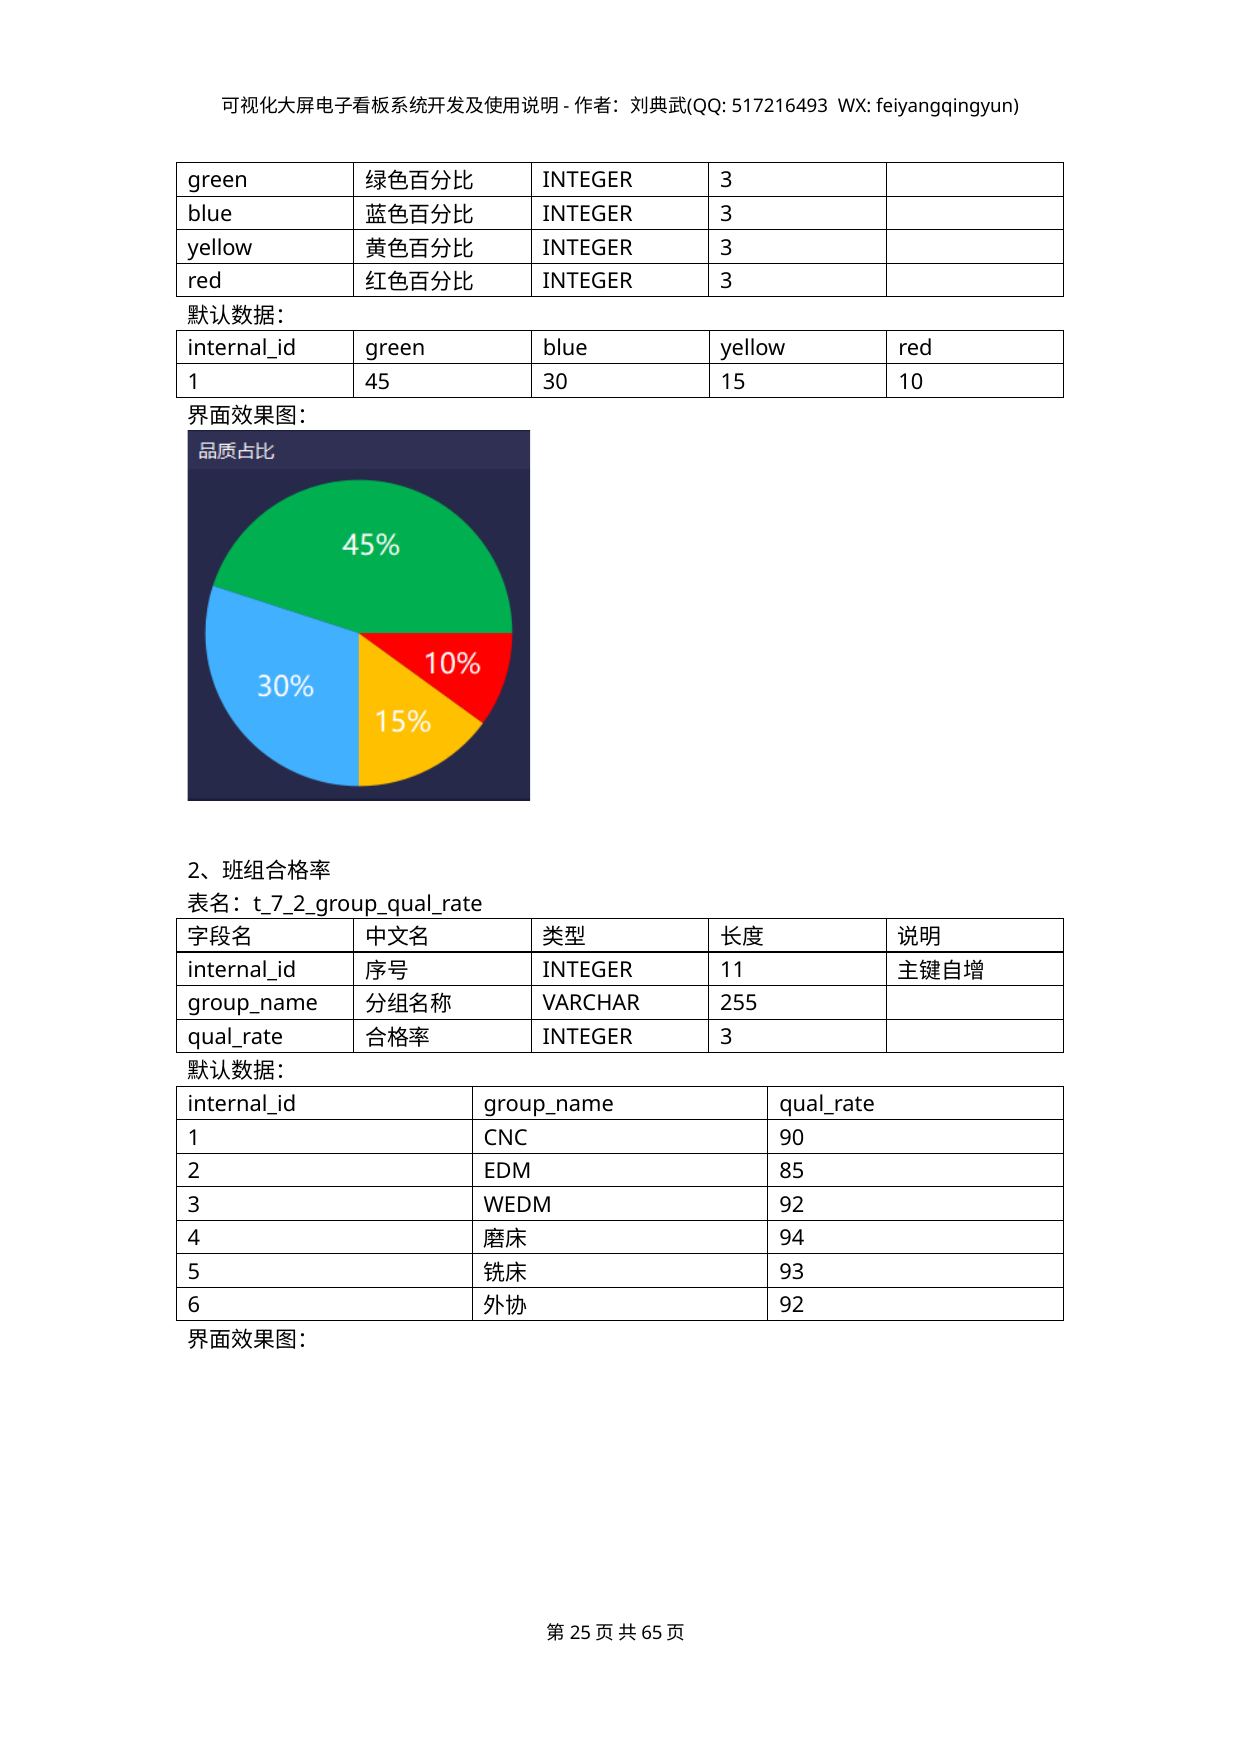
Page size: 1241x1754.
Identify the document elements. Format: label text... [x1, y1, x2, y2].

table_cell 92 [768, 1288, 1063, 1320]
table_cell 3 [709, 230, 886, 263]
table_cell 3 [709, 197, 886, 229]
table_header internal_id [177, 1087, 472, 1119]
table_cell [887, 1020, 1063, 1052]
table_cell group_name [177, 986, 353, 1018]
table_cell 11 [709, 953, 886, 985]
text 界面效果图： [187, 398, 1053, 430]
table_cell [887, 197, 1063, 229]
table_cell INTEGER [532, 1020, 708, 1052]
table_cell INTEGER [532, 953, 708, 985]
table_cell INTEGER [532, 163, 708, 196]
table_cell WEDM [473, 1187, 767, 1220]
table_cell 90 [768, 1120, 1063, 1153]
table_cell qual_rate [177, 1020, 353, 1052]
table_cell [887, 264, 1063, 296]
table_header internal_id [177, 331, 353, 363]
table_cell yellow [177, 230, 353, 263]
table_cell 6 [177, 1288, 472, 1320]
table_cell 黄色百分比 [354, 230, 531, 263]
table_cell 磨床 [473, 1221, 767, 1253]
table_cell 3 [709, 163, 886, 196]
table_cell [887, 986, 1063, 1018]
table_header group_name [473, 1087, 767, 1119]
text 默认数据： [187, 297, 1053, 330]
table_cell 铣床 [473, 1254, 767, 1287]
table_header qual_rate [768, 1087, 1063, 1119]
table_cell INTEGER [532, 264, 708, 296]
table_cell EDM [473, 1154, 767, 1186]
table_cell 4 [177, 1221, 472, 1253]
table_cell red [177, 264, 353, 296]
table_cell INTEGER [532, 197, 708, 229]
table_cell CNC [473, 1120, 767, 1153]
table_header green [354, 331, 531, 363]
table_cell green [177, 163, 353, 196]
table_cell 255 [709, 986, 886, 1018]
table_cell 外协 [473, 1288, 767, 1320]
table_cell 2 [177, 1154, 472, 1186]
table_cell [887, 230, 1063, 263]
table_cell 45 [354, 364, 531, 397]
table_header 类型 [532, 919, 708, 951]
table_cell 94 [768, 1221, 1063, 1253]
table_header red [887, 331, 1063, 363]
table_header 中文名 [354, 919, 531, 951]
table_cell 1 [177, 1120, 472, 1153]
table_cell 红色百分比 [354, 264, 531, 296]
table_header 长度 [709, 919, 886, 951]
table_cell blue [177, 197, 353, 229]
table_cell VARCHAR [532, 986, 708, 1018]
table_cell 1 [177, 364, 353, 397]
table_cell 92 [768, 1187, 1063, 1220]
table_cell 5 [177, 1254, 472, 1287]
picture [187, 430, 531, 801]
table_cell [887, 163, 1063, 196]
table_cell 合格率 [354, 1020, 531, 1052]
table_header 说明 [887, 919, 1063, 951]
table_cell 15 [710, 364, 886, 397]
table_cell INTEGER [532, 230, 708, 263]
table_cell 10 [887, 364, 1063, 397]
table_cell 绿色百分比 [354, 163, 531, 196]
table_cell 85 [768, 1154, 1063, 1186]
table_cell 3 [709, 1020, 886, 1052]
text 默认数据： [187, 1053, 1053, 1086]
table_cell internal_id [177, 953, 353, 985]
table_cell 蓝色百分比 [354, 197, 531, 229]
table_header yellow [710, 331, 886, 363]
table_cell 30 [532, 364, 709, 397]
table_header blue [532, 331, 709, 363]
table_cell 3 [177, 1187, 472, 1220]
table_cell 序号 [354, 953, 531, 985]
table_cell 93 [768, 1254, 1063, 1287]
text 2、班组合格率 [187, 853, 1053, 885]
table_cell 主键自增 [887, 953, 1063, 985]
table_cell 3 [709, 264, 886, 296]
table_cell 分组名称 [354, 986, 531, 1018]
text 表名：t_7_2_group_qual_rate [187, 885, 1053, 918]
table_header 字段名 [177, 919, 353, 951]
text 界面效果图： [187, 1321, 1053, 1354]
